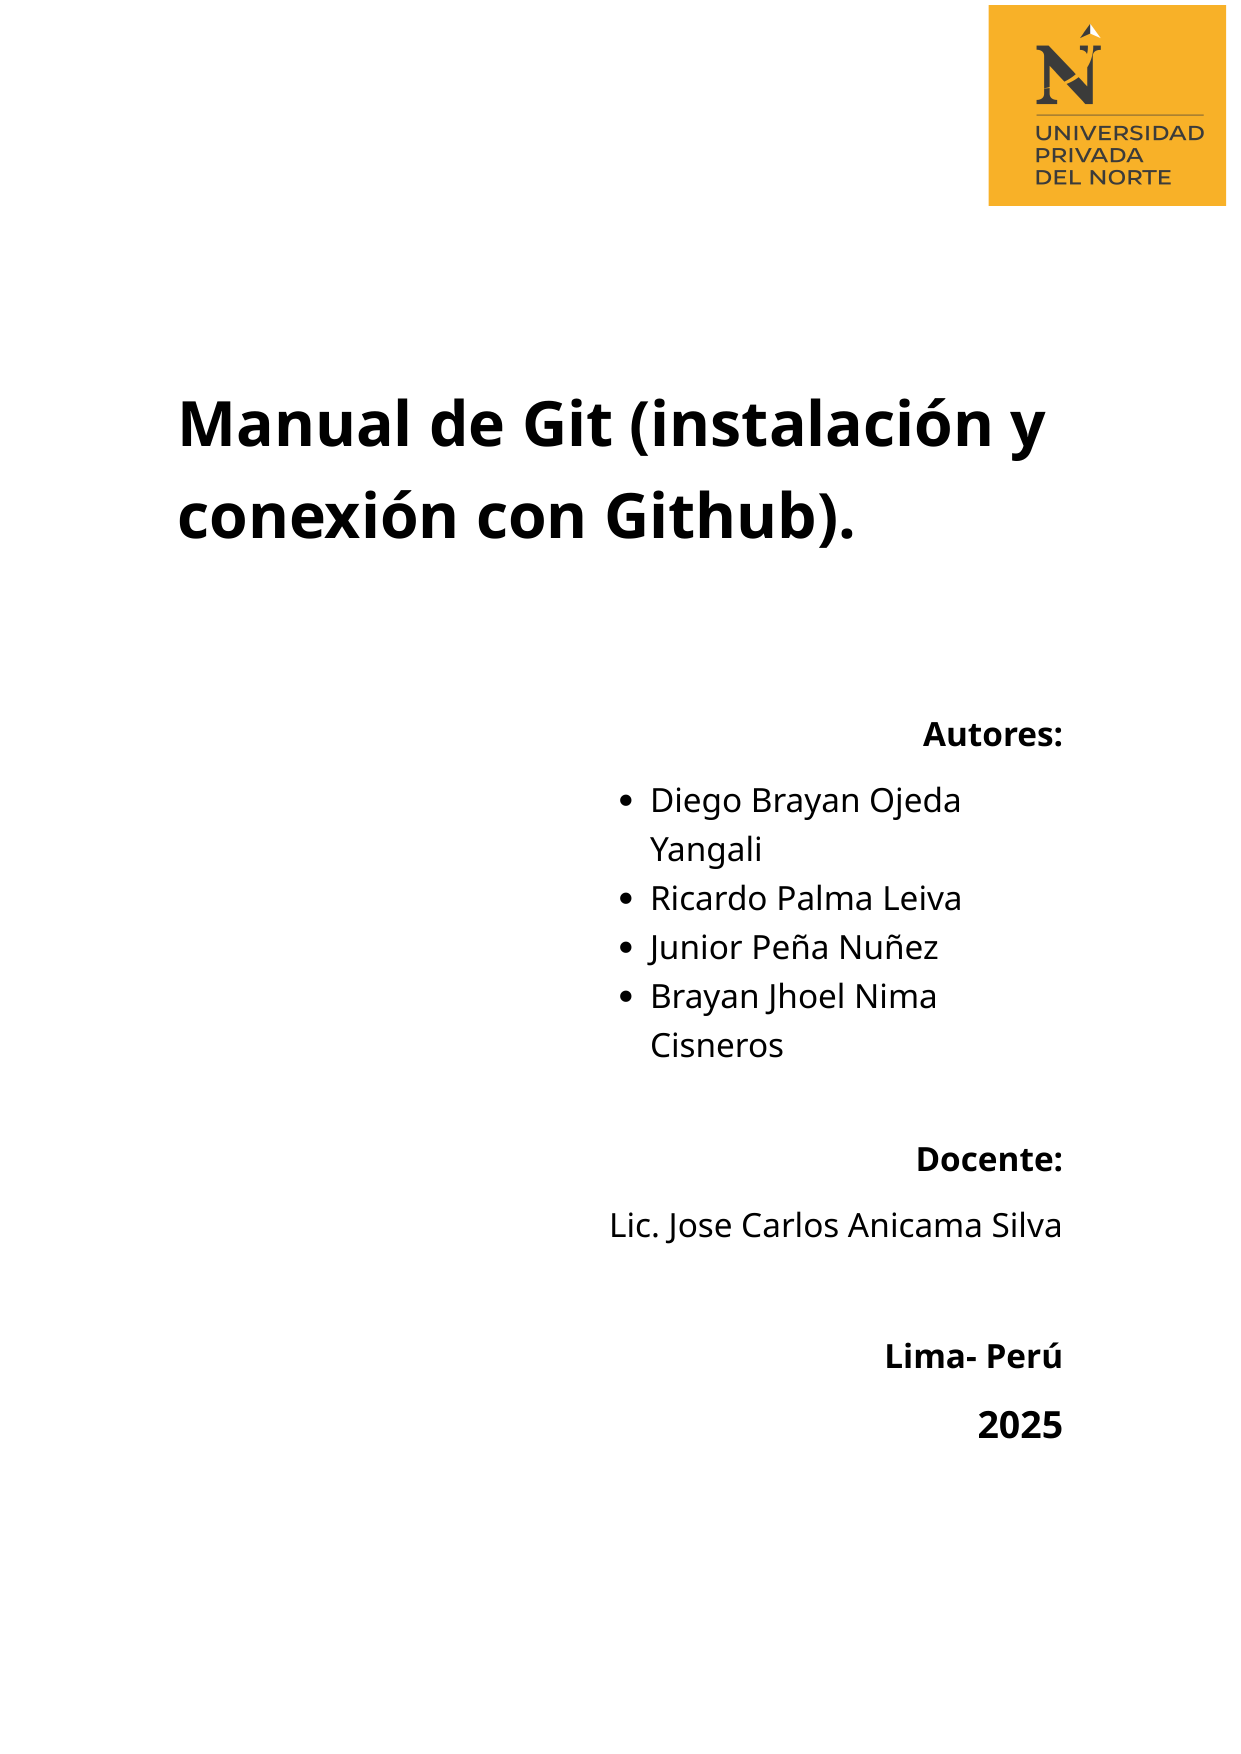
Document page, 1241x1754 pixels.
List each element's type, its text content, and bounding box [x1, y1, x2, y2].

list Diego Brayan Ojeda Yangali [620, 777, 1063, 871]
text Lima- Perú [177, 1333, 1063, 1378]
text Autores: [177, 711, 1063, 757]
list Ricardo Palma Leiva [620, 875, 1063, 920]
text Manual de Git (instalación y conexión con Github). [177, 379, 1063, 557]
text 2025 [177, 1399, 1063, 1450]
text Lic. Jose Carlos Anicama Silva [177, 1202, 1063, 1247]
text Docente: [177, 1136, 1063, 1182]
picture [988, 5, 1227, 206]
list Junior Peña Nuñez [620, 924, 1063, 969]
list Brayan Jhoel Nima Cisneros [620, 973, 1063, 1067]
